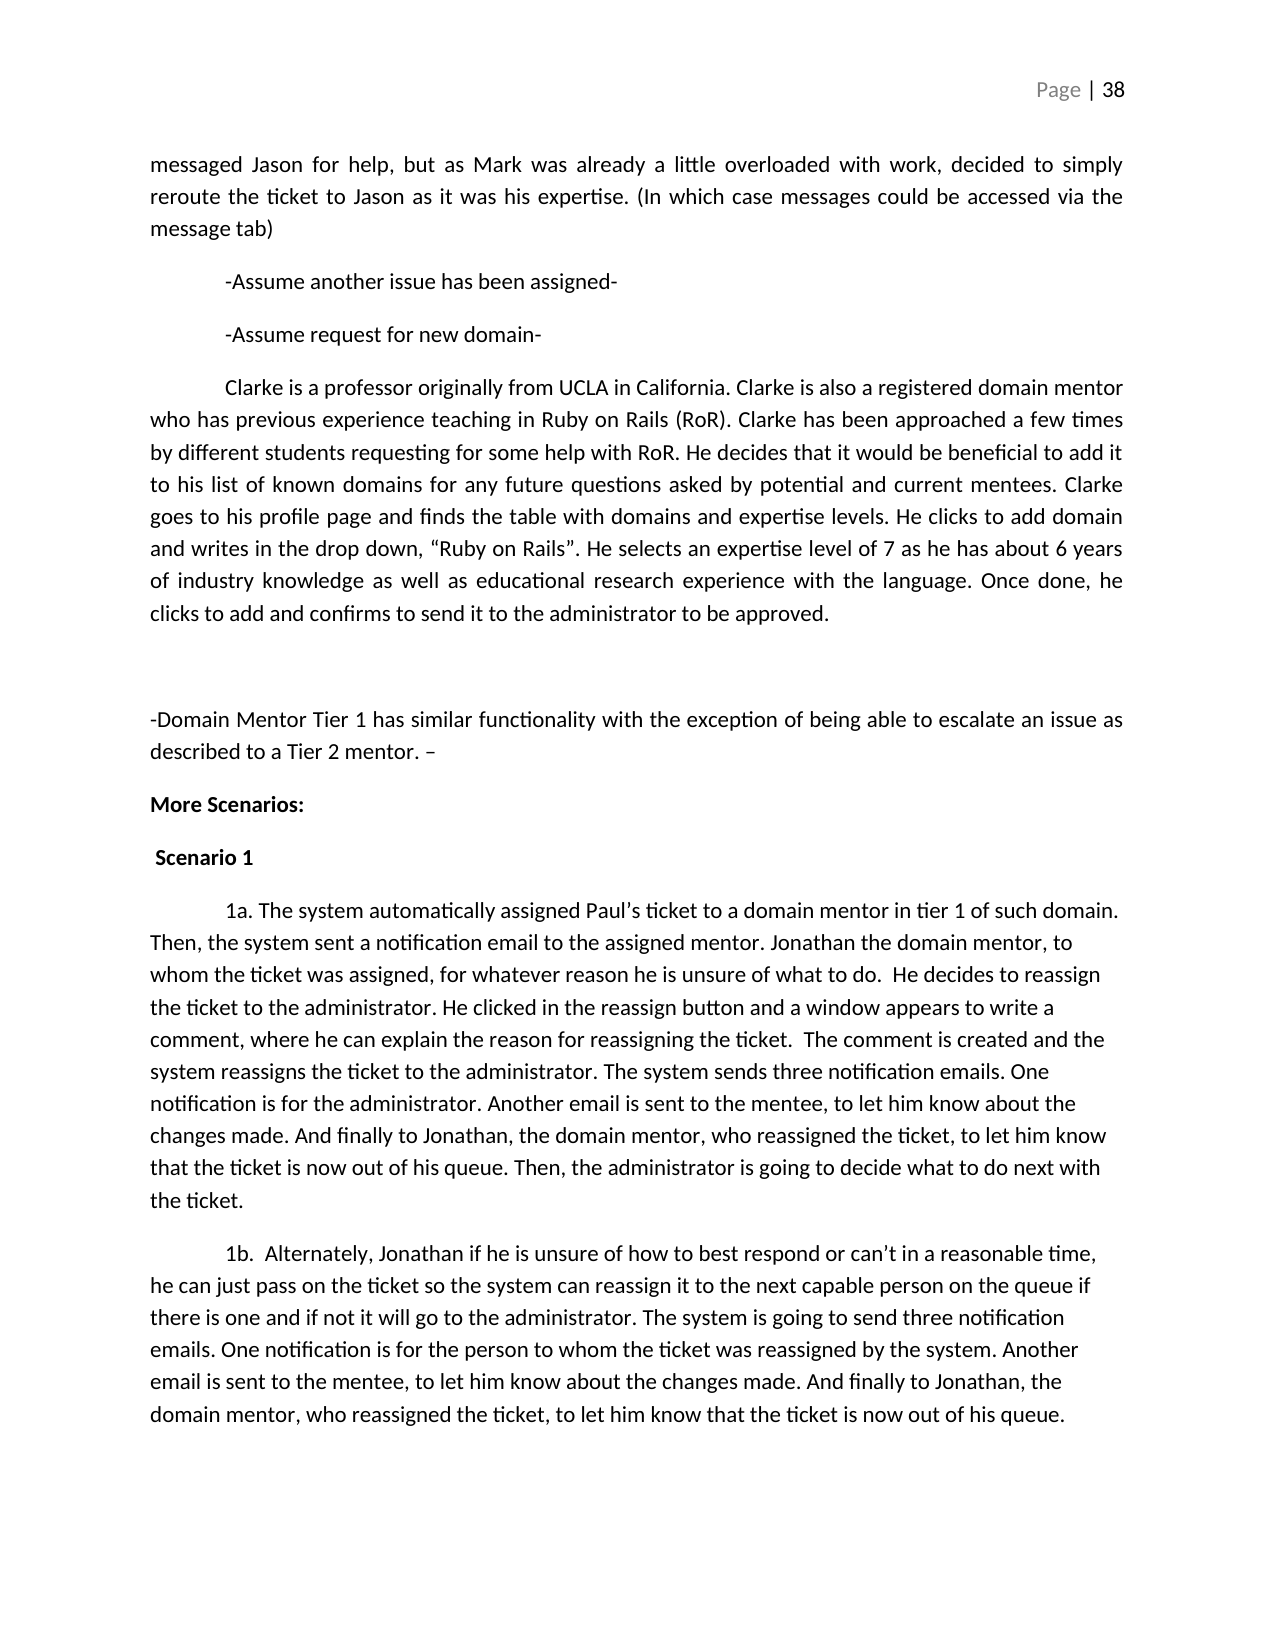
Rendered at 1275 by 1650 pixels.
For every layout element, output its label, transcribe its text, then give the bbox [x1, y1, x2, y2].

text 1a. The system automatically assigned Paul’s ticket to a domain mentor in tier 1 of such domain. Then, the system sent a notification email to the assigned mentor. Jonathan the domain mentor, to whom the ticket was assigned, for whatever reason he is unsure of what to do. He decides to reassign the ticket to the administrator. He clicked in the reassign button and a window appears to write a comment, where he can explain the reason for reassigning the ticket. The comment is created and the system reassigns the ticket to the administrator. The system sends three notification emails. One notification is for the administrator. Another email is sent to the mentee, to let him know about the changes made. And finally to Jonathan, the domain mentor, who reassigned the ticket, to let him know that the ticket is now out of his queue. Then, the administrator is going to decide what to do next with the ticket. [150, 896, 1125, 1214]
text Scenario 1 [150, 843, 1125, 871]
text -Assume request for new domain- [150, 320, 1125, 348]
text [150, 150, 1125, 242]
text More Scenarios: [150, 790, 1125, 818]
text 1b. Alternately, Jonathan if he is unsure of how to best respond or can’t in a reasonable time, he can just pass on the ticket so the system can reassign it to the next capable person on the queue if there is one and if not it will go to the administrator. The system is going to send three notification emails. One notification is for the person to whom the ticket was reassigned by the system. Another email is sent to the mentee, to let him know about the changes made. And finally to Jonathan, the domain mentor, who reassigned the ticket, to let him know that the ticket is now out of his queue. [150, 1239, 1125, 1428]
text -Domain Mentor Tier 1 has similar functionality with the exception of being able to escalate an issue as described to a Tier 2 mentor. – [150, 705, 1125, 765]
text -Assume another issue has been assigned- [150, 267, 1125, 295]
text Clarke is a professor originally from UCLA in California. Clarke is also a registered domain mentor who has previous experience teaching in Ruby on Rails (RoR). Clarke has been approached a few times by different students requesting for some help with RoR. He decides that it would be beneficial to add it to his list of known domains for any future questions asked by potential and current mentees. Clarke goes to his profile page and finds the table with domains and expertise levels. He clicks to add domain and writes in the drop down, “Ruby on Rails”. He selects an expertise level of 7 as he has about 6 years of industry knowledge as well as educational research experience with the language. Once done, he clicks to add and confirms to send it to the administrator to be approved. [150, 373, 1125, 627]
